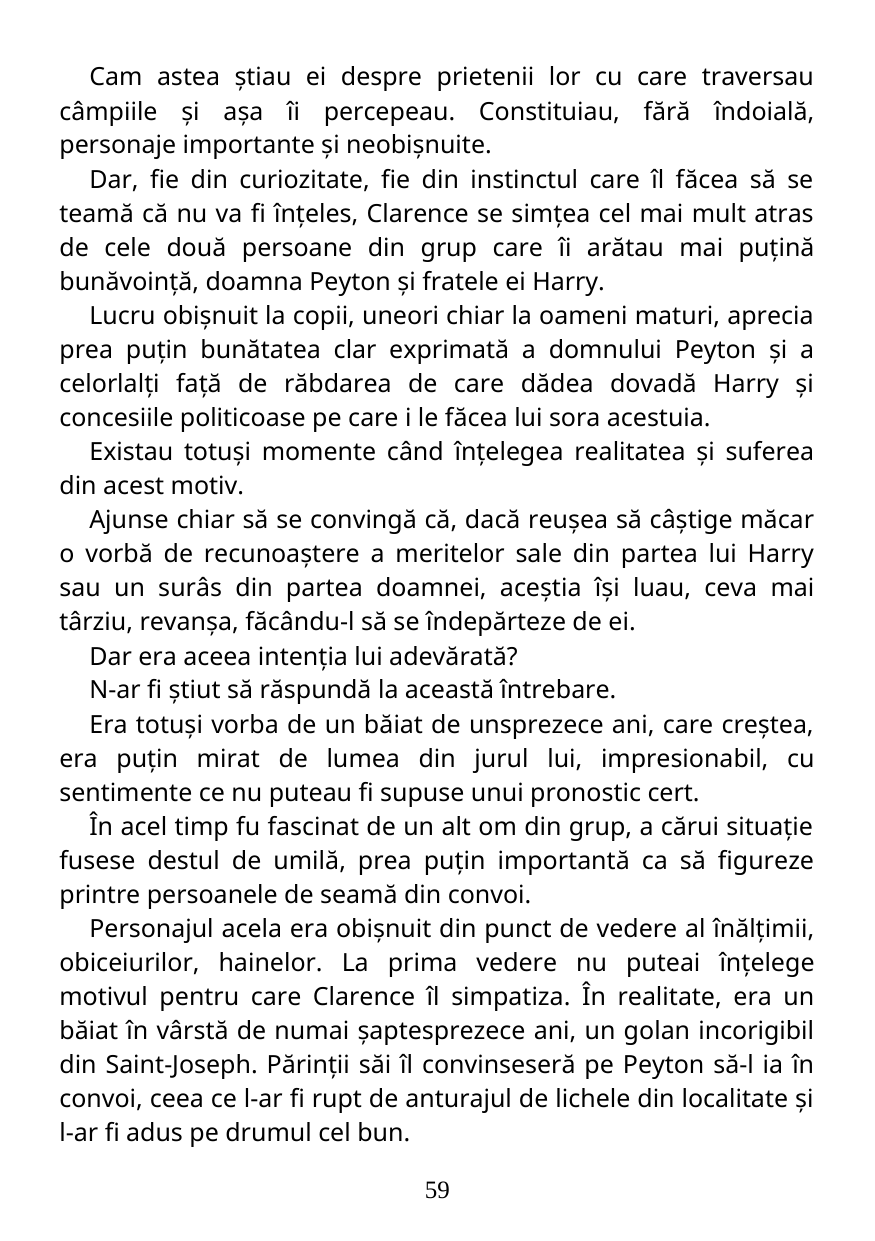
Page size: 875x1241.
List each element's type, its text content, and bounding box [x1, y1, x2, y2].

text În acel timp fu fascinat de un alt om din grup, a cărui situaţie fusese destul de umilă, prea puţin importantă ca să figureze printre persoanele de seamă din convoi. [59, 808, 815, 911]
text Lucru obişnuit la copii, uneori chiar la oameni maturi, aprecia prea puţin bunătatea clar exprimată a domnului Peyton şi a celorlalţi faţă de răbdarea de care dădea dovadă Harry şi concesiile politicoase pe care i le făcea lui sora acestuia. [59, 297, 815, 434]
text Dar, fie din curiozitate, fie din instinctul care îl făcea să se teamă că nu va fi înţeles, Clarence se simţea cel mai mult atras de cele două persoane din grup care îi arătau mai puţină bunăvoinţă, doamna Peyton şi fratele ei Harry. [59, 161, 815, 297]
text Dar era aceea intenţia lui adevărată? [59, 638, 815, 672]
text Existau totuşi momente când înţelegea realitatea şi suferea din acest motiv. [59, 434, 815, 502]
text N-ar fi ştiut să răspundă la această întrebare. [59, 672, 815, 706]
text Era totuşi vorba de un băiat de unsprezece ani, care creştea, era puţin mirat de lumea din jurul lui, impresionabil, cu sentimente ce nu puteau fi supuse unui pronostic cert. [59, 706, 815, 808]
text Personajul acela era obişnuit din punct de vedere al înălţimii, obiceiurilor, hainelor. La prima vedere nu puteai înţelege motivul pentru care Clarence îl simpatiza. În realitate, era un băiat în vârstă de numai şaptesprezece ani, un golan incorigibil din Saint-Joseph. Părinţii săi îl convinseseră pe Peyton să-l ia în convoi, ceea ce l-ar fi rupt de anturajul de lichele din localitate şi l-ar fi adus pe drumul cel bun. [59, 911, 815, 1149]
text Ajunse chiar să se convingă că, dacă reuşea să câştige măcar o vorbă de recunoaştere a meritelor sale din partea lui Harry sau un surâs din partea doamnei, aceştia îşi luau, ceva mai târziu, revanşa, făcându-l să se îndepărteze de ei. [59, 502, 815, 638]
text Cam astea ştiau ei despre prietenii lor cu care traversau câmpiile şi aşa îi percepeau. Constituiau, fără îndoială, personaje importante şi neobişnuite. [59, 59, 815, 161]
